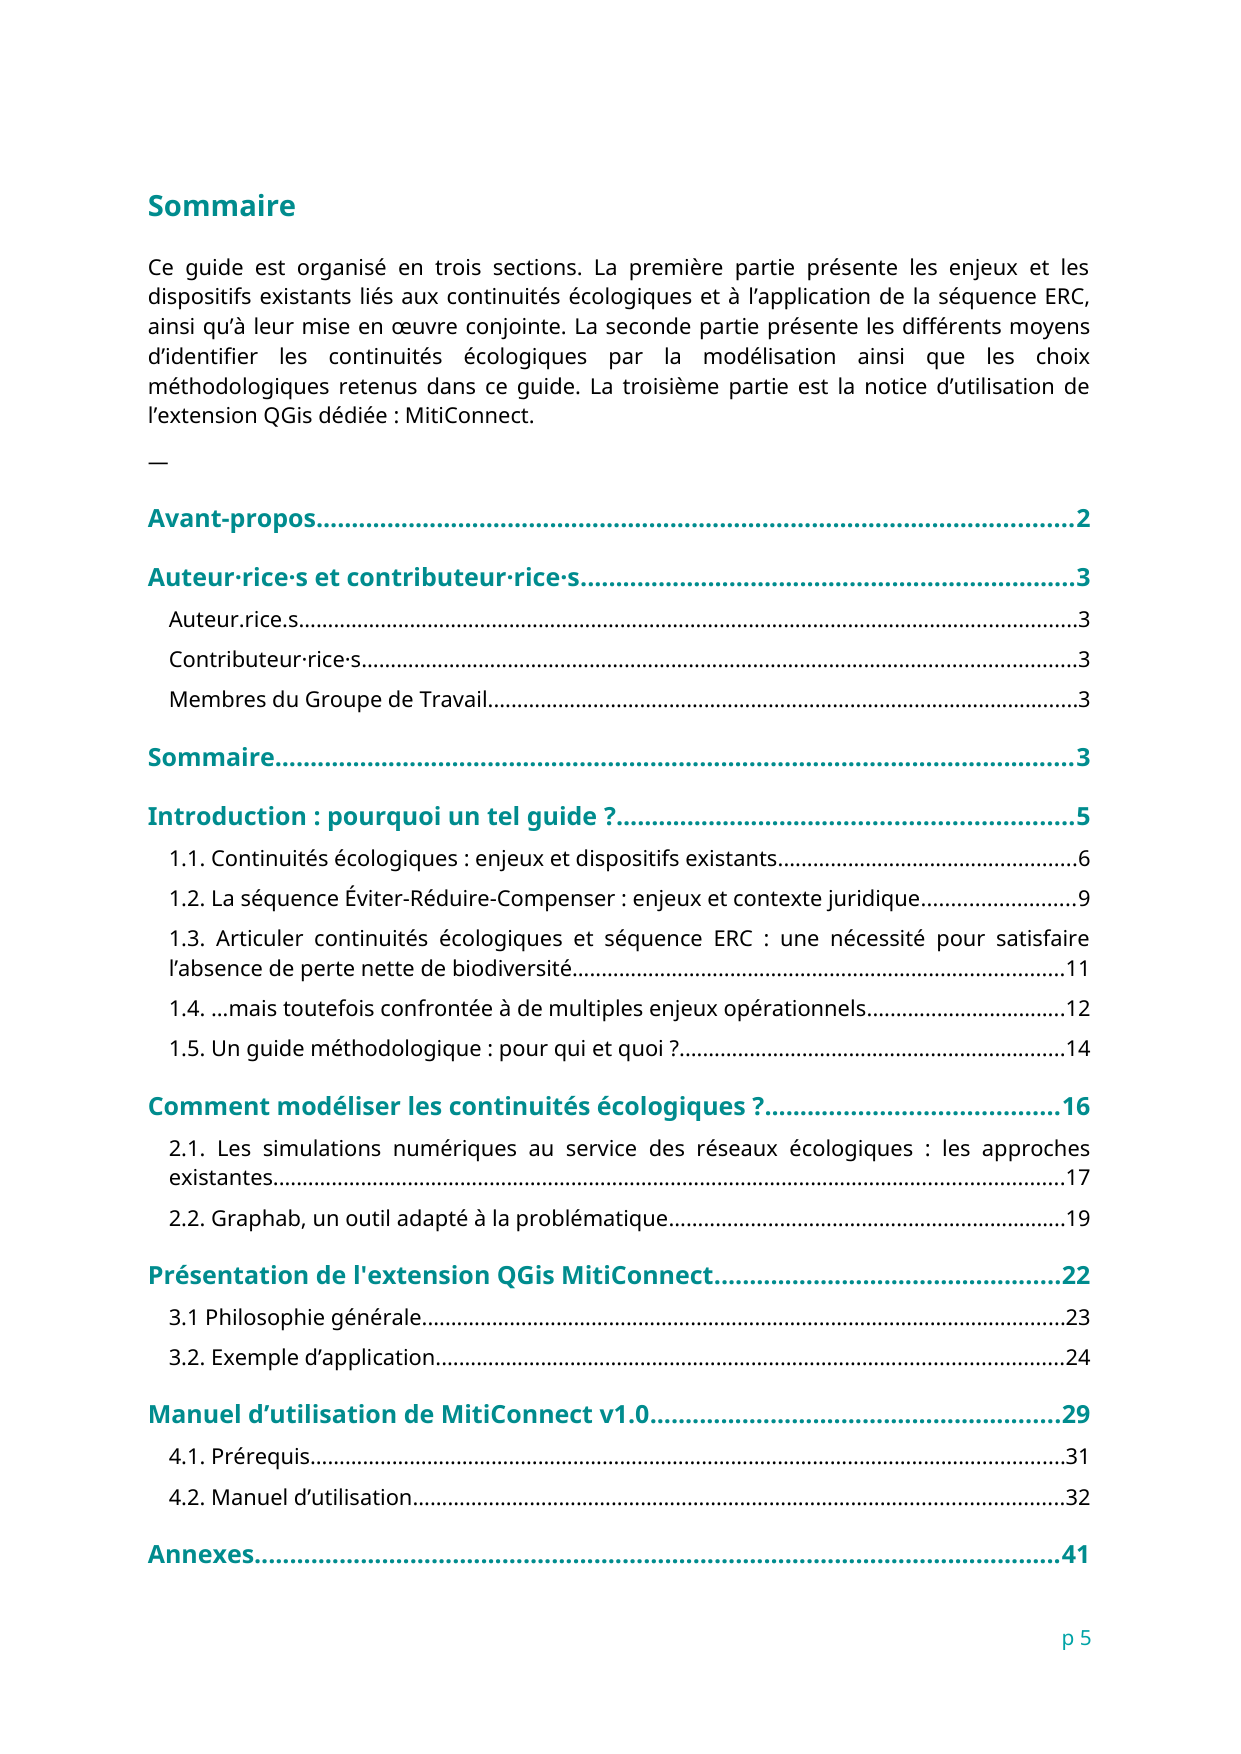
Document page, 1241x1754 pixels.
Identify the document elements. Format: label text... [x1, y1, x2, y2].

text Auteur·rice·s et contributeur·rice·s 3 [148, 559, 1091, 593]
text Sommaire 3 [148, 739, 1091, 773]
text 1.2. La séquence Éviter-Réduire-Compenser : enjeux et contexte juridique 9 [168, 883, 1091, 913]
text 3.1 Philosophie générale 23 [168, 1302, 1091, 1332]
text 4.1. Prérequis 31 [168, 1441, 1091, 1471]
text 2.1. Les simulations numériques au service des réseaux écologiques : les approches existantes 17 [168, 1133, 1091, 1192]
text 2.2. Graphab, un outil adapté à la problématique 19 [168, 1203, 1091, 1232]
text Membres du Groupe de Travail 3 [168, 684, 1091, 714]
text Avant-propos 2 [148, 500, 1091, 534]
text 1.3. Articuler continuités écologiques et séquence ERC : une nécessité pour satisfaire l’absence de perte nette de biodiversité… 11 [168, 923, 1091, 983]
text Annexes 41 [148, 1536, 1091, 1570]
text Auteur.rice.s 3 [168, 604, 1091, 634]
subtitle Sommaire [148, 185, 1091, 225]
text 4.2. Manuel d’utilisation 32 [168, 1482, 1091, 1511]
text 1.1. Continuités écologiques : enjeux et dispositifs existants 6 [168, 843, 1091, 872]
text Ce guide est organisé en trois sections. La première partie présente les enjeux et les dispositifs existants liés aux continuités écologiques et à l’application de la séquence ERC, ainsi qu’à leur mise en œuvre conjointe. La seconde partie présente les différents moyens d’identifier les continuités écologiques par la modélisation ainsi que les choix méthodologiques retenus dans ce guide. La troisième partie est la notice d’utilisation de l’extension QGis dédiée : MitiConnect. [148, 252, 1091, 430]
text Introduction : pourquoi un tel guide ? 5 [148, 798, 1091, 832]
text Présentation de l'extension QGis MitiConnect 22 [148, 1257, 1091, 1291]
text 3.2. Exemple d’application 24 [168, 1342, 1091, 1372]
text 1.5. Un guide méthodologique : pour qui et quoi ? 14 [168, 1033, 1091, 1063]
text — [148, 447, 1091, 475]
text Contributeur·rice·s 3 [168, 644, 1091, 674]
text Manuel d’utilisation de MitiConnect v1.0 29 [148, 1397, 1091, 1431]
text 1.4. …mais toutefois confrontée à de multiples enjeux opérationnels 12 [168, 993, 1091, 1023]
text Comment modéliser les continuités écologiques ? 16 [148, 1088, 1091, 1122]
